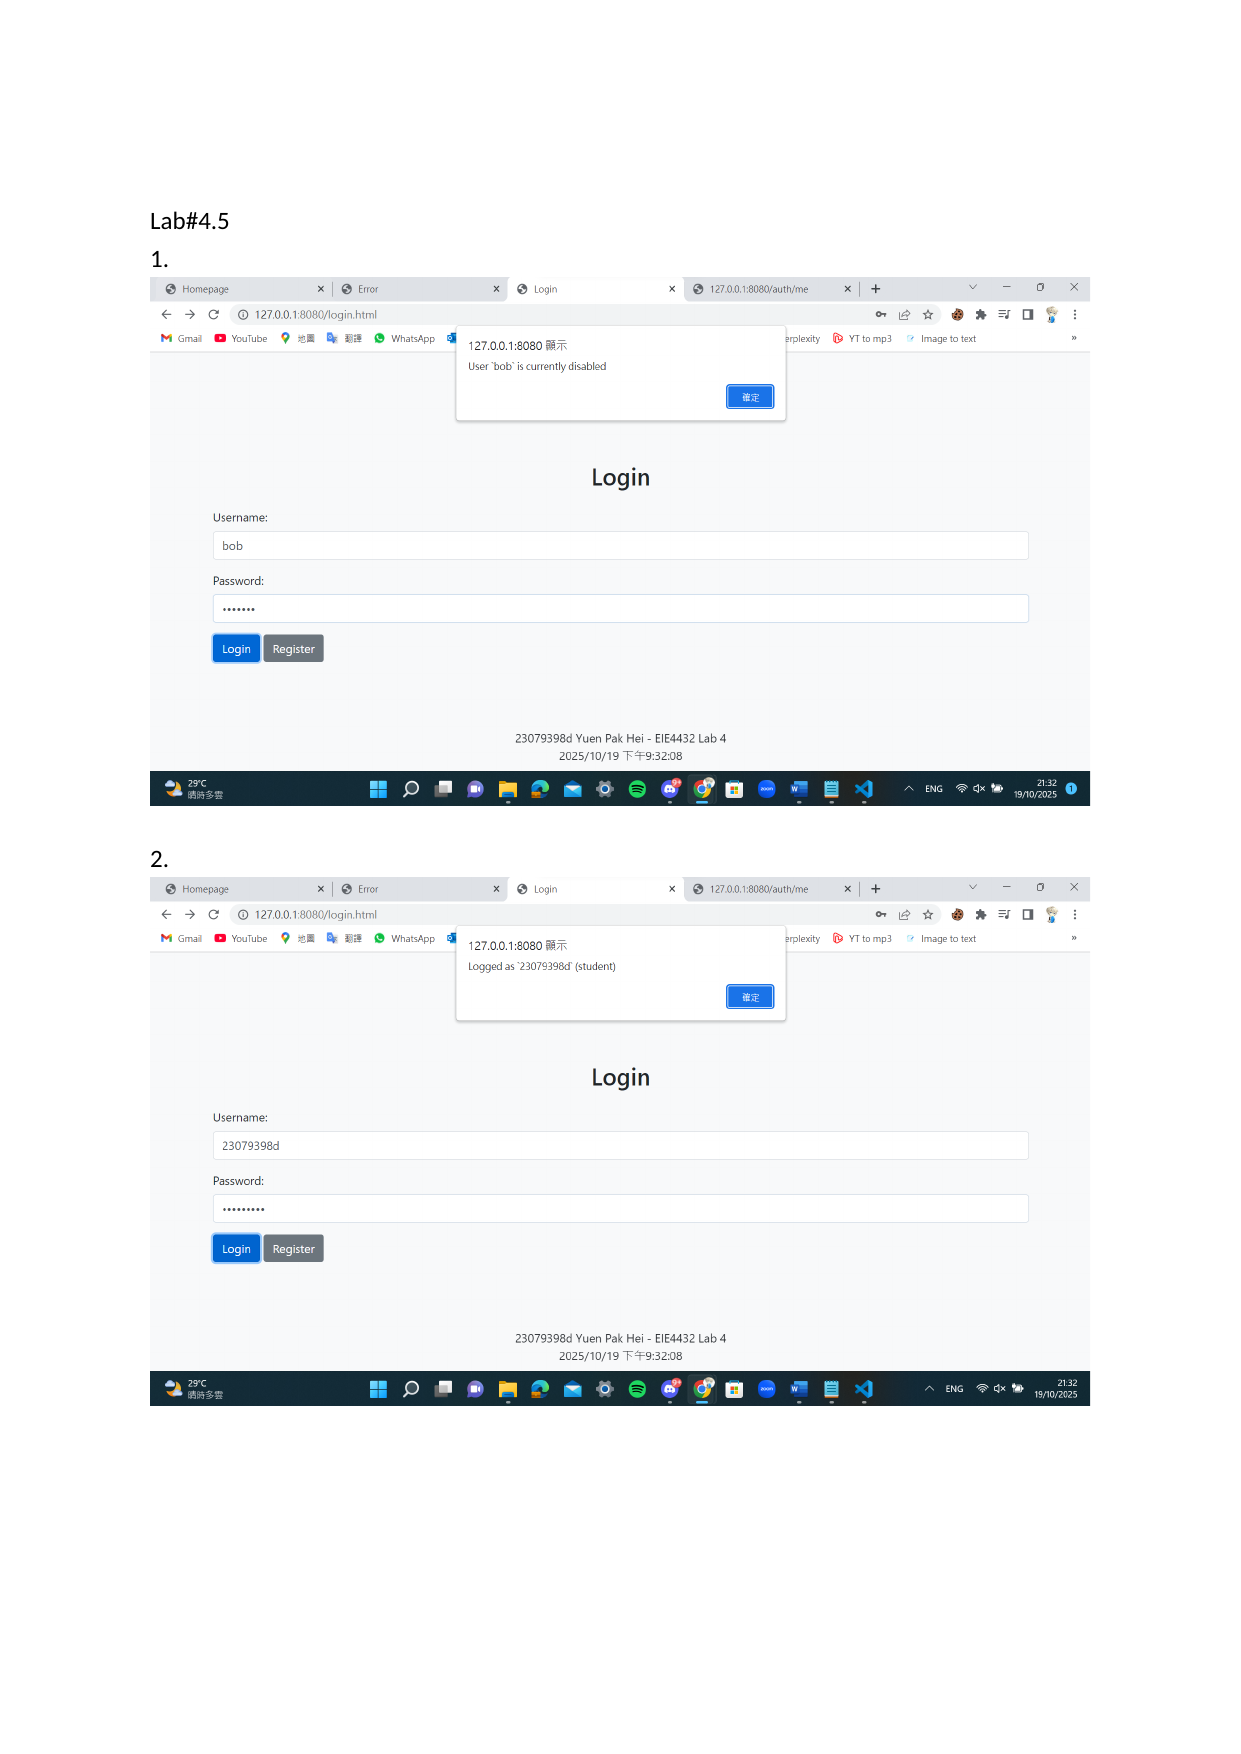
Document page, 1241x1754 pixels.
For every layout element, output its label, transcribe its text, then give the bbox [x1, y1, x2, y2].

text Lab#4.5 [150, 202, 1090, 239]
text 2. [150, 839, 1090, 877]
picture [150, 277, 1091, 806]
picture [150, 877, 1091, 1406]
text 1. [150, 239, 1090, 277]
